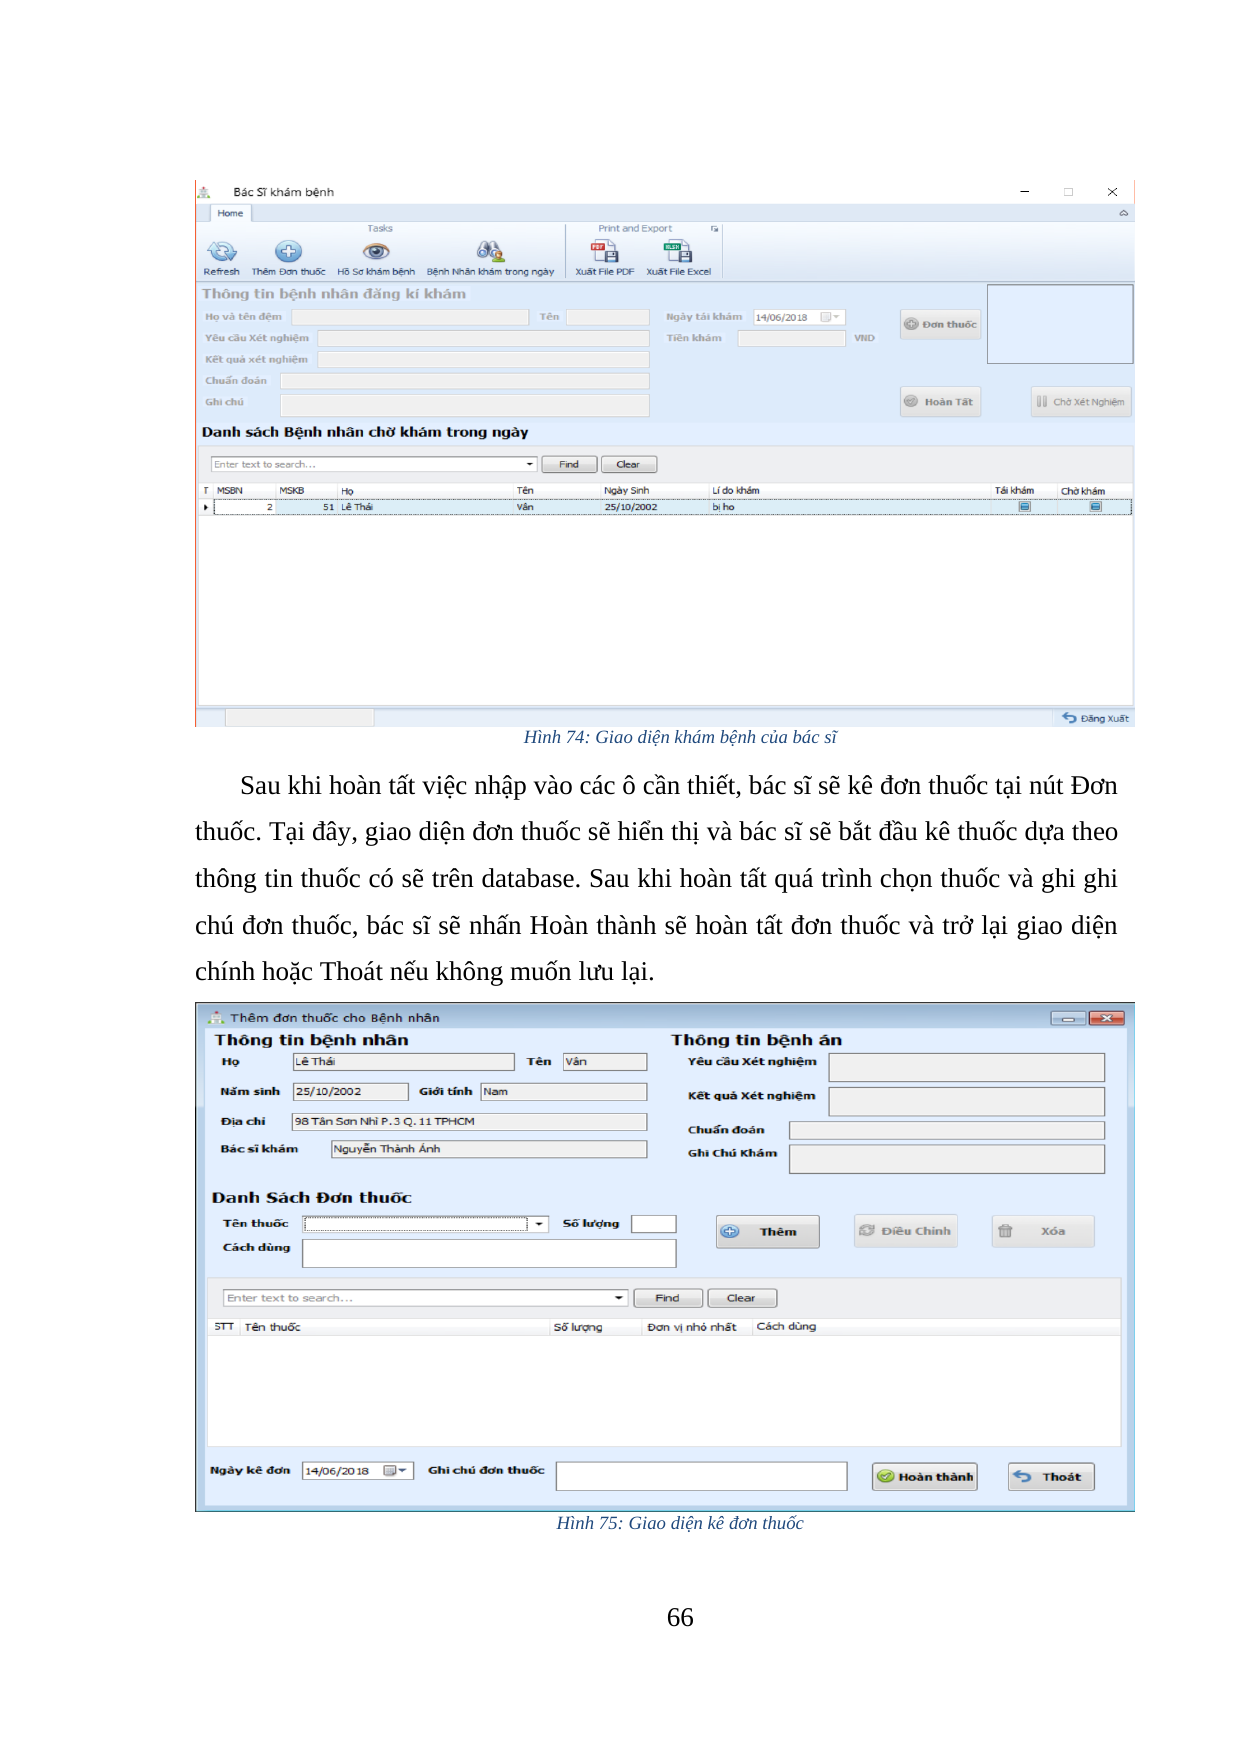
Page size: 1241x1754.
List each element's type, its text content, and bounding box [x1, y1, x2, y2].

text Hình 74: Giao diện khám bệnh của bác sĩ [195, 727, 1120, 748]
picture [195, 1002, 1135, 1512]
picture [195, 180, 1135, 727]
text Hình 75: Giao diện kê đơn thuốc [195, 1512, 1120, 1534]
text Sau khi hoàn tất việc nhập vào các ô cần thiết, bác sĩ sẽ kê đơn thuốc tại nút Đơn thuốc. Tại đây, giao diện đơn thuốc sẽ hiển thị và bác sĩ sẽ bắt đầu kê thuốc dựa theo thông tin thuốc có sẽ trên database. Sau khi hoàn tất quá trình chọn thuốc và ghi ghi chú đơn thuốc, bác sĩ sẽ nhấn Hoàn thành sẽ hoàn tất đơn thuốc và trở lại giao diện chính hoặc Thoát nếu không muốn lưu lại. [195, 769, 1120, 987]
